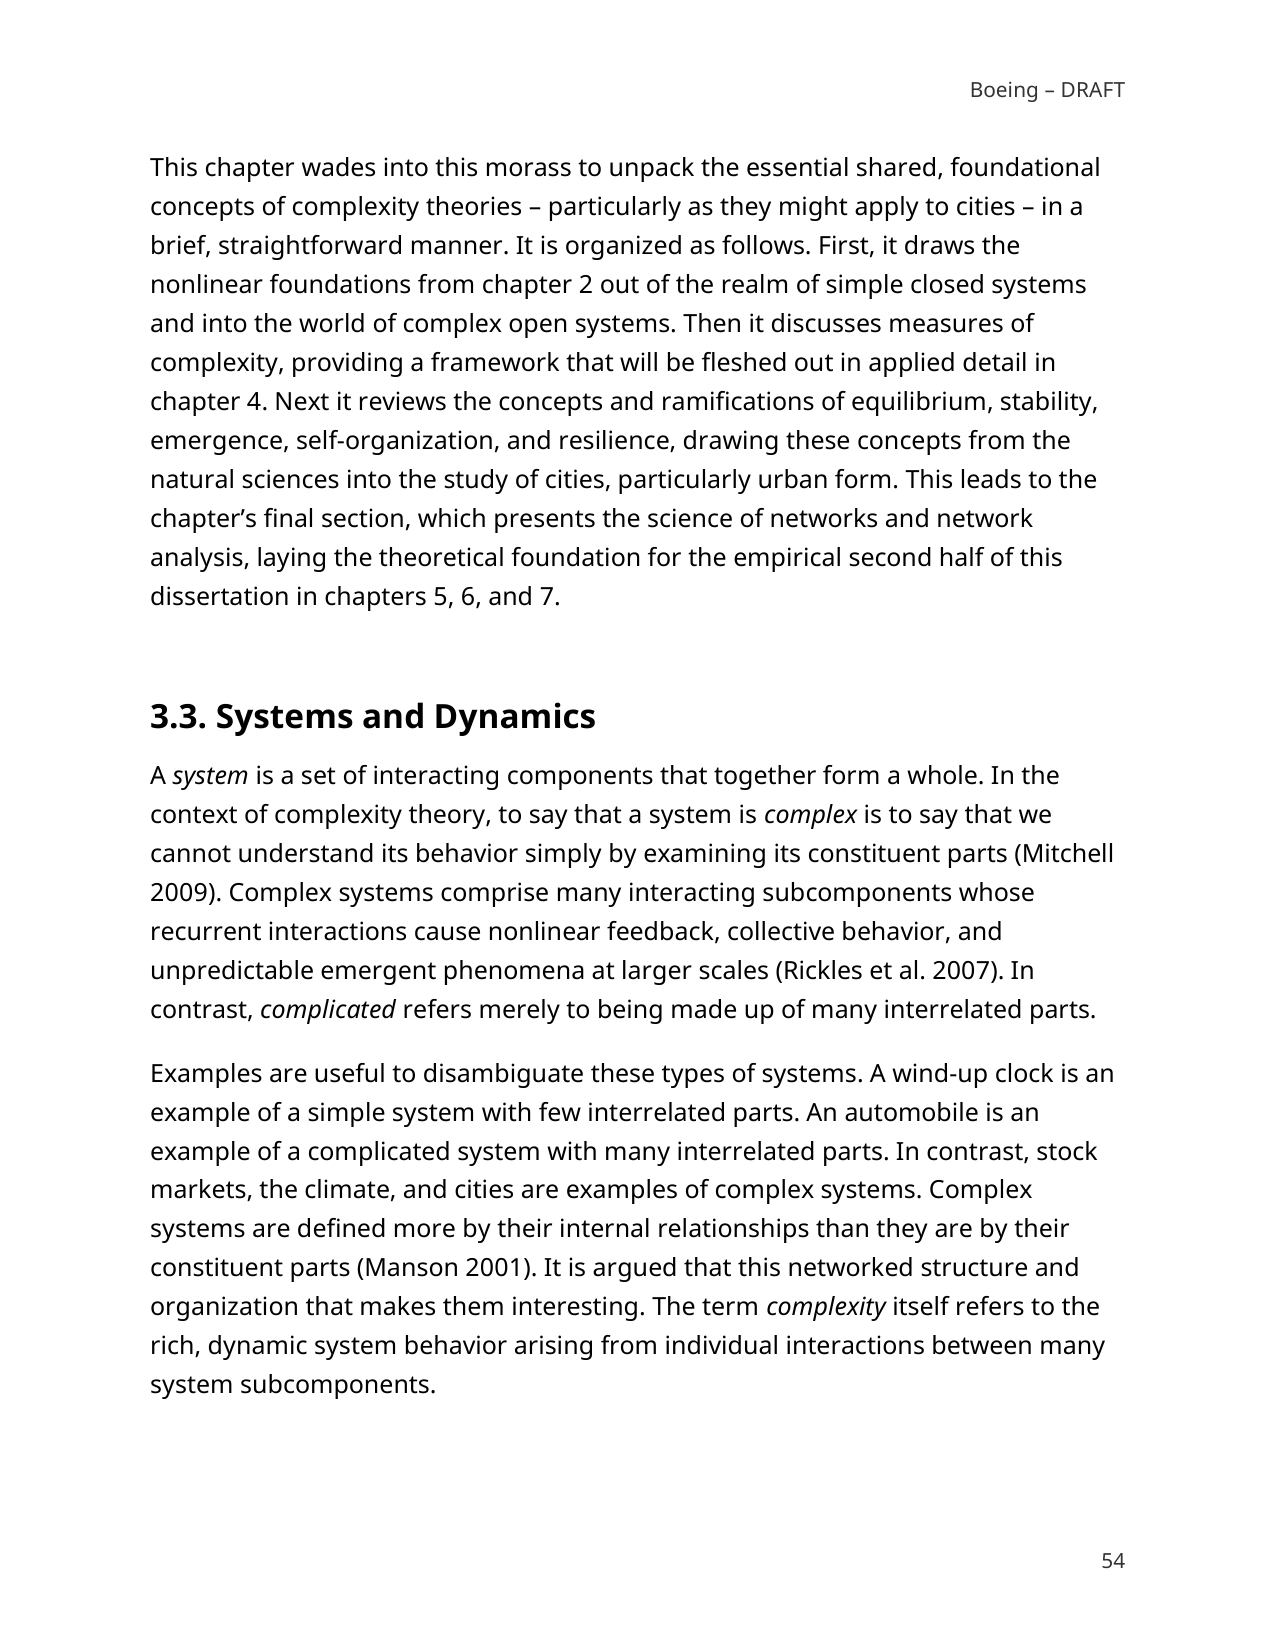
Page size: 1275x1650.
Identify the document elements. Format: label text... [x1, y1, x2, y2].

text This chapter wades into this morass to unpack the essential shared, foundational concepts of complexity theories – particularly as they might apply to cities – in a brief, straightforward manner. It is organized as follows. First, it draws the nonlinear foundations from chapter 2 out of the realm of simple closed systems and into the world of complex open systems. Then it discusses measures of complexity, providing a framework that will be fleshed out in applied detail in chapter 4. Next it reviews the concepts and ramifications of equilibrium, stability, emergence, self-organization, and resilience, drawing these concepts from the natural sciences into the study of cities, particularly urban form. This leads to the chapter’s final section, which presents the science of networks and network analysis, laying the theoretical foundation for the empirical second half of this dissertation in chapters 5, 6, and 7. [150, 150, 1125, 612]
text Examples are useful to disambiguate these types of systems. A wind-up clock is an example of a simple system with few interrelated parts. An automobile is an example of a complicated system with many interrelated parts. In contrast, stock markets, the climate, and cities are examples of complex systems. Complex systems are defined more by their internal relationships than they are by their constituent parts (Manson 2001). It is argued that this networked structure and organization that makes them interesting. The term complexity itself refers to the rich, dynamic system behavior arising from individual interactions between many system subcomponents. [150, 1056, 1125, 1401]
subtitle Systems and Dynamics [150, 692, 1125, 738]
text A system is a set of interacting components that together form a whole. In the context of complexity theory, to say that a system is complex is to say that we cannot understand its behavior simply by examining its constituent parts (Mitchell 2009). Complex systems comprise many interacting subcomponents whose recurrent interactions cause nonlinear feedback, collective behavior, and unpredictable emergent phenomena at larger scales (Rickles et al. 2007). In contrast, complicated refers merely to being made up of many interrelated parts. [150, 758, 1125, 1026]
